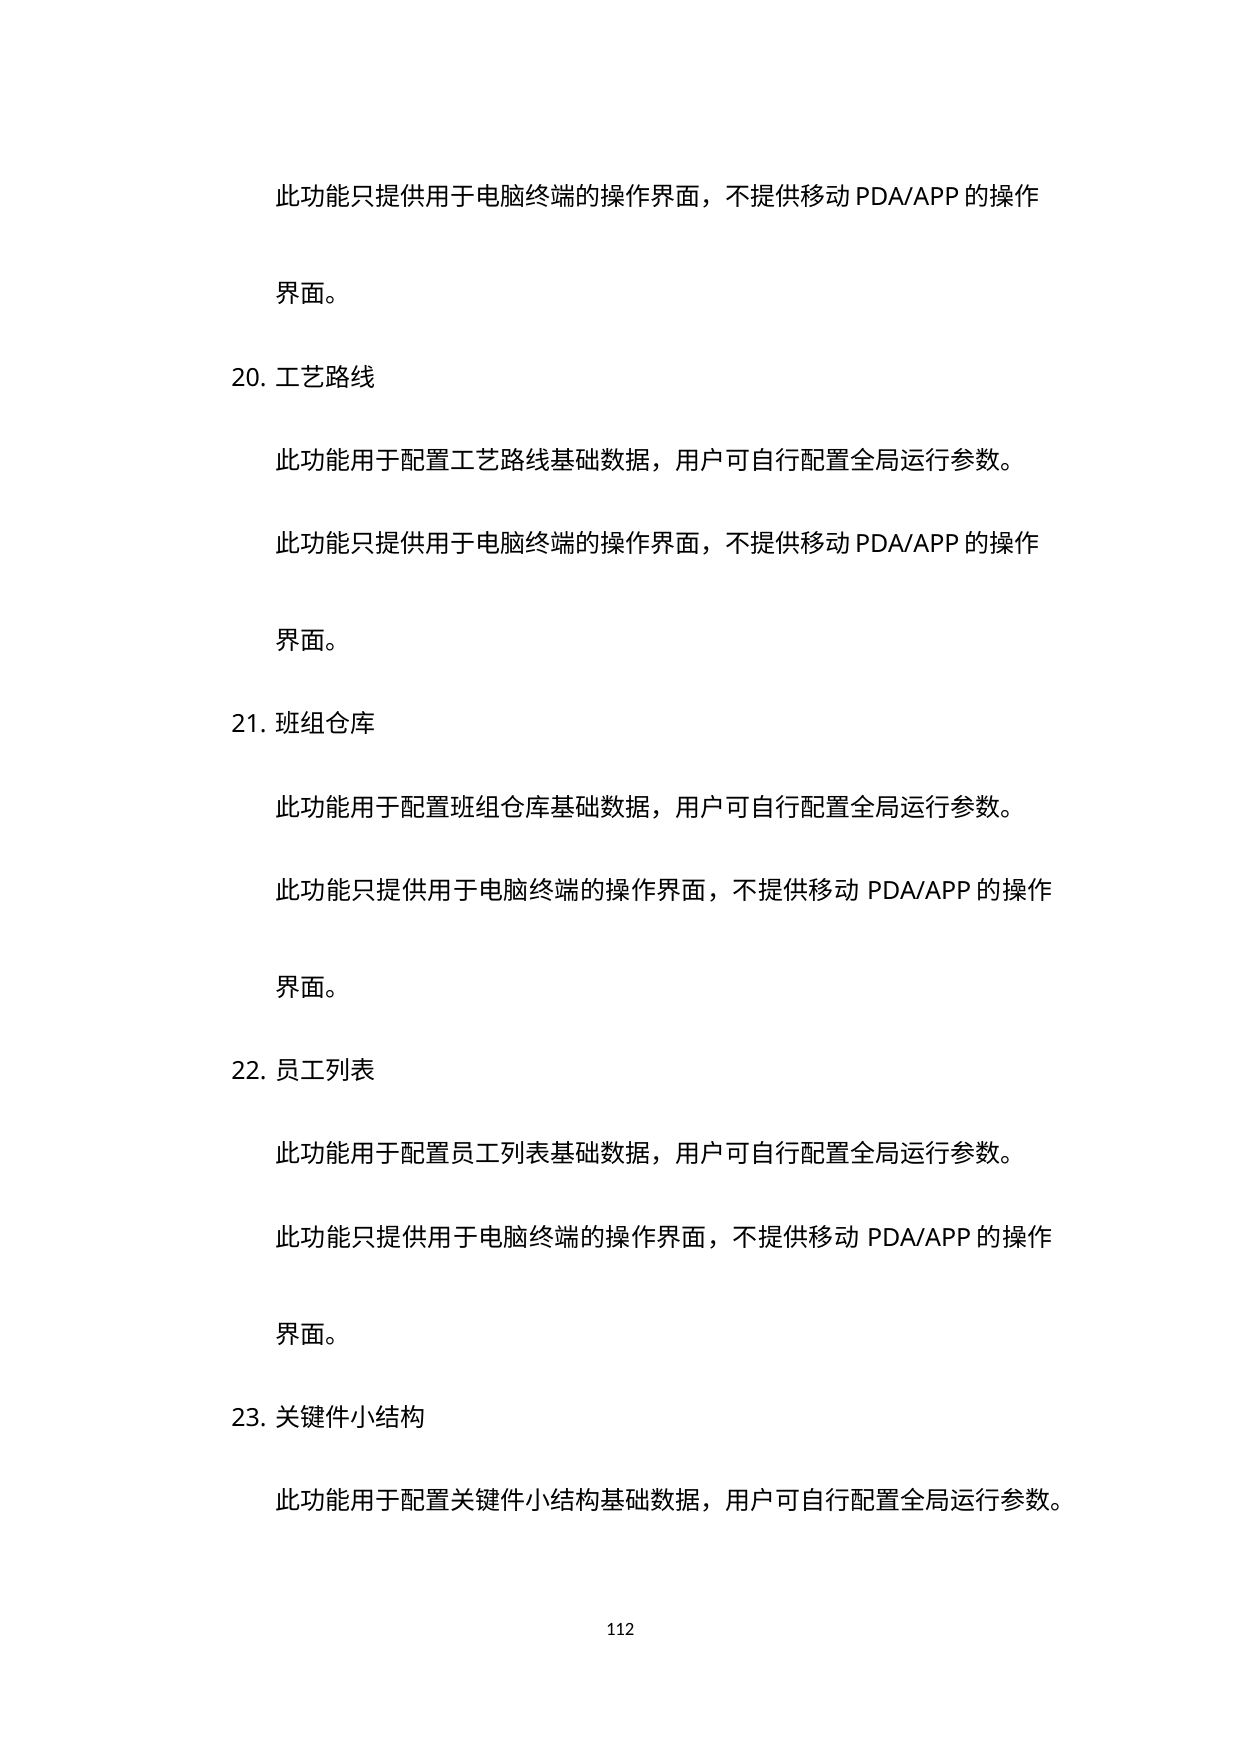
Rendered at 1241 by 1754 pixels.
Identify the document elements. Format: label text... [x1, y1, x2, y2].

list 工艺路线 [231, 343, 1053, 408]
text 此功能用于配置关键件小结构基础数据，用户可自行配置全局运行参数。 [275, 1466, 1053, 1531]
text 此功能用于配置工艺路线基础数据，用户可自行配置全局运行参数。 [275, 426, 1053, 491]
list 此功能只提供用于电脑终端的操作界面，不提供移动PDA/APP的操作界面。 [275, 856, 1053, 1018]
text 此功能只提供用于电脑终端的操作界面，不提供移动PDA/APP的操作界面。 [275, 509, 1053, 671]
list 此功能只提供用于电脑终端的操作界面，不提供移动PDA/APP的操作界面。 [275, 1203, 1053, 1365]
list 员工列表 [231, 1036, 1053, 1101]
text 此功能只提供用于电脑终端的操作界面，不提供移动PDA/APP的操作界面。 [275, 162, 1053, 324]
text 此功能用于配置班组仓库基础数据，用户可自行配置全局运行参数。 [275, 773, 1053, 838]
list 班组仓库 [231, 689, 1053, 754]
list 关键件小结构 [231, 1383, 1053, 1448]
text 此功能用于配置员工列表基础数据，用户可自行配置全局运行参数。 [275, 1119, 1053, 1184]
